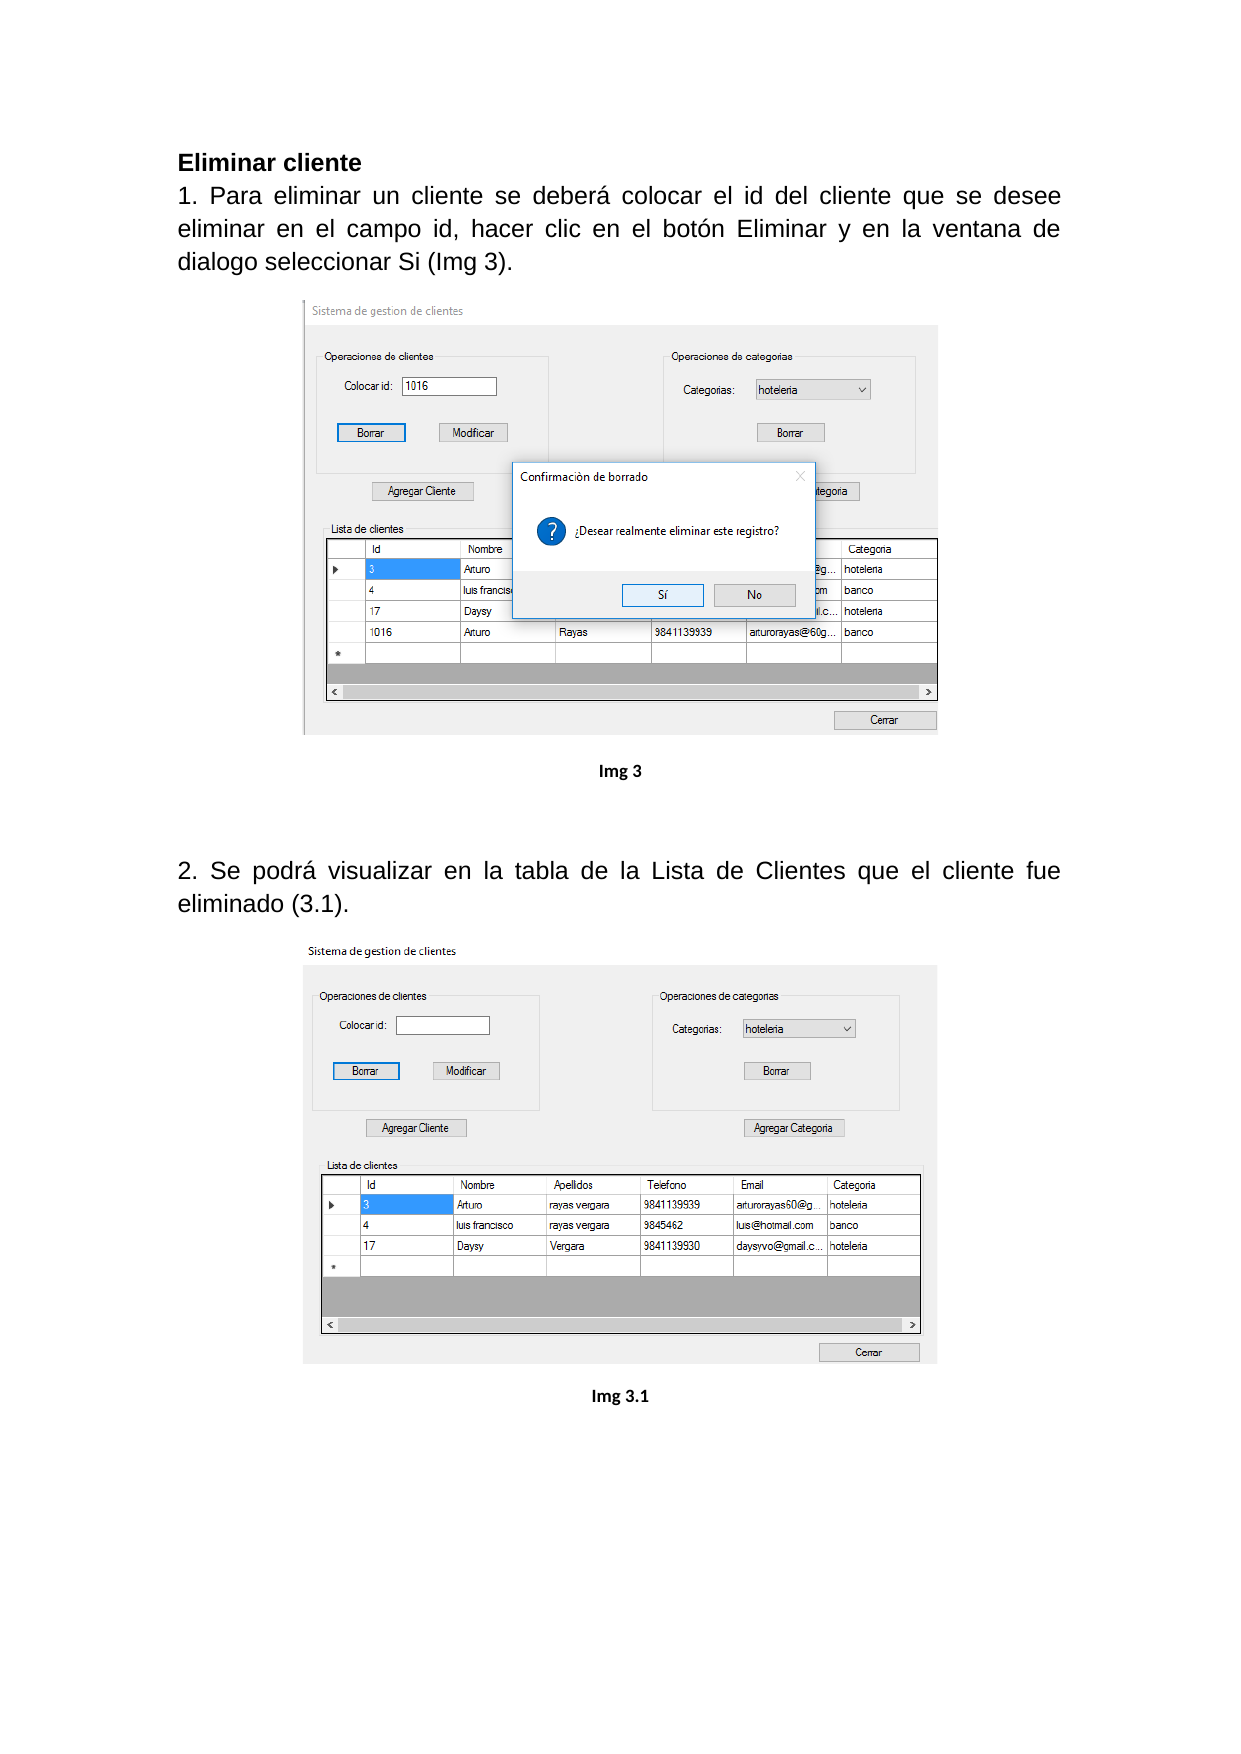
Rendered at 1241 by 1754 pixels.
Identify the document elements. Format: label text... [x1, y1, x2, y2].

text Img 3.1 [177, 1384, 1063, 1407]
picture [302, 300, 939, 735]
text 1. Para eliminar un cliente se deberá colocar el id del cliente que se desee eliminar en el campo id, hacer clic en el botón Eliminar y en la ventana de dialogo seleccionar Si (Img 3). [177, 181, 1063, 275]
text Img 3 [177, 759, 1063, 782]
subtitle Eliminar cliente [177, 148, 1063, 176]
text 2. Se podrá visualizar en la tabla de la Lista de Clientes que el cliente fue eliminado (3.1). [177, 856, 1063, 918]
picture [302, 943, 938, 1364]
